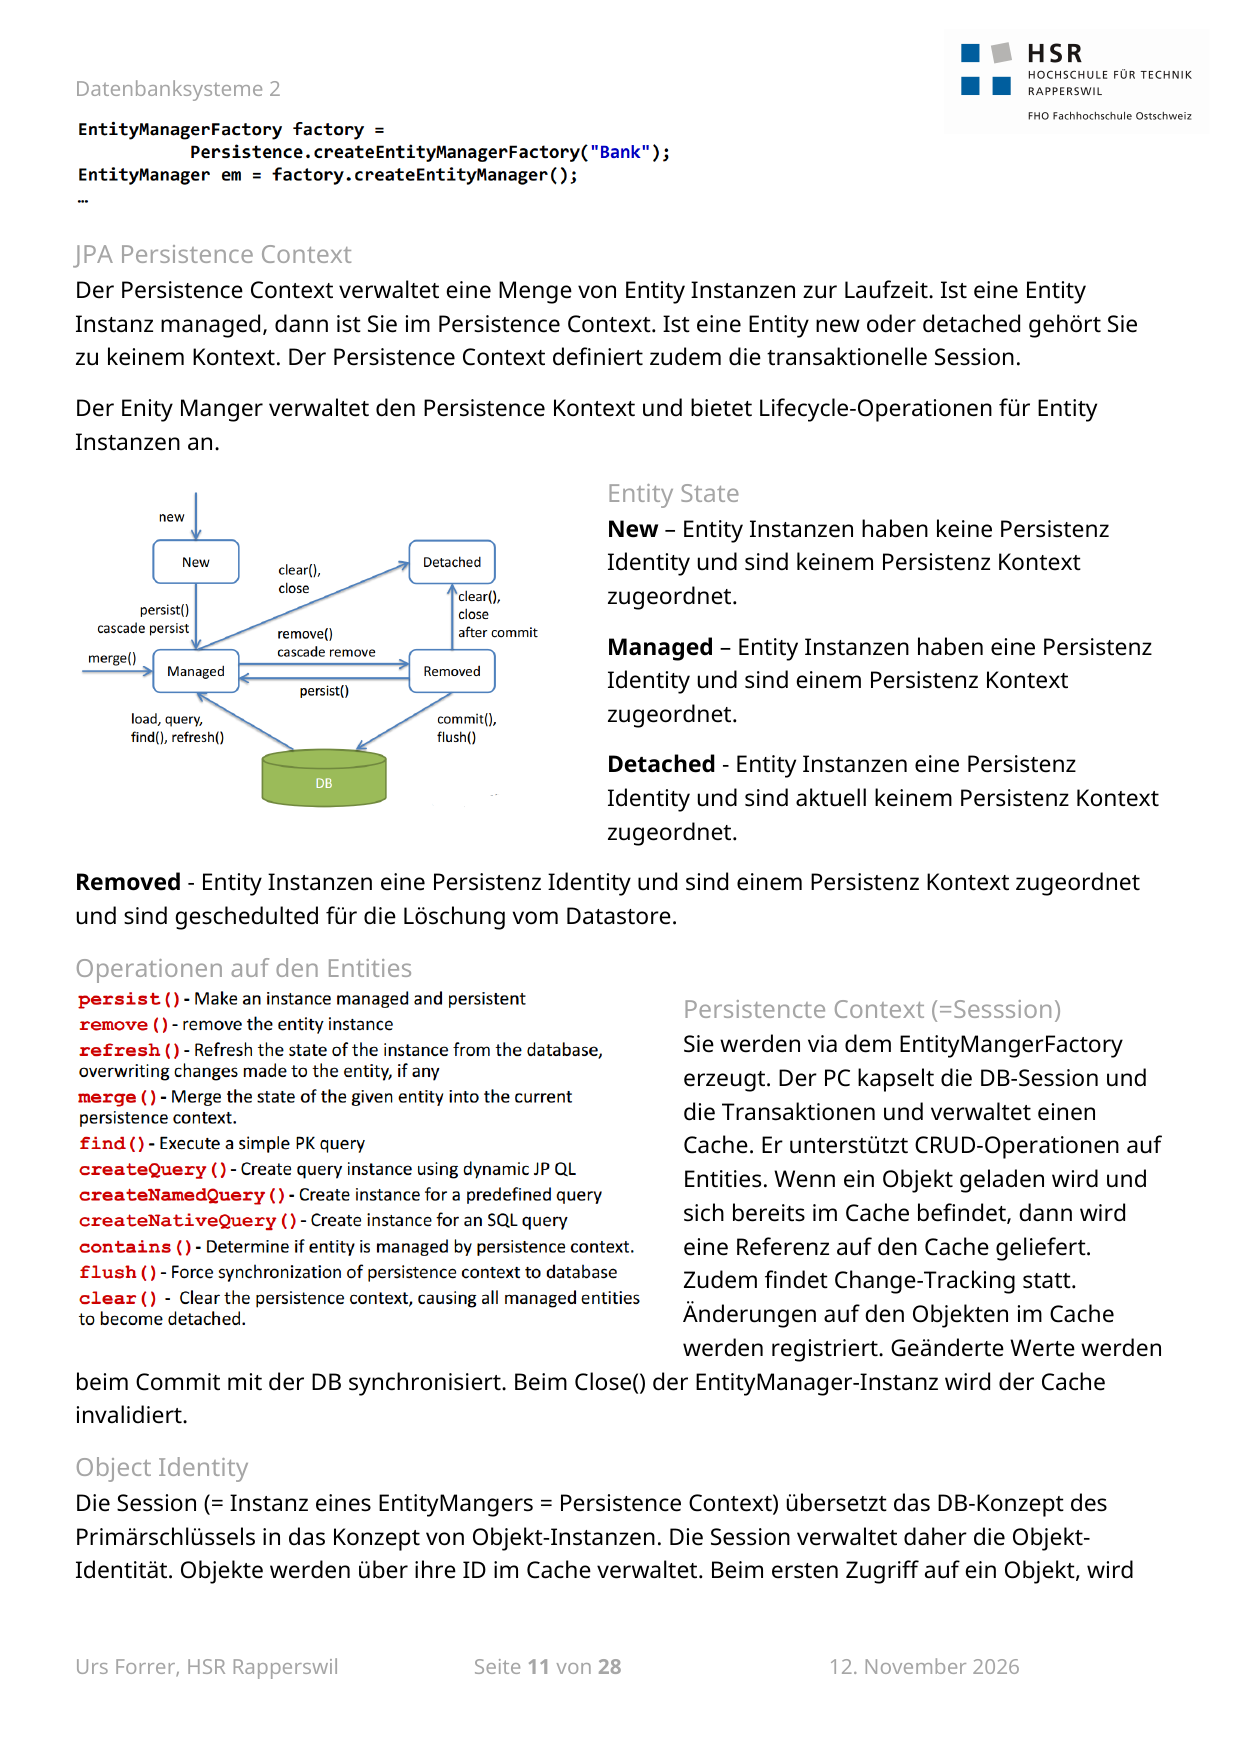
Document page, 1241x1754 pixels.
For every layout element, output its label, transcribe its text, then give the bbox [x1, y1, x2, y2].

text New – Entity Instanzen haben keine Persistenz Identity und sind keinem Persistenz Kontext zugeordnet. [588, 513, 1165, 611]
subtitle Persistencte Context (=Sesssion) [664, 991, 1165, 1026]
picture [75, 987, 664, 1335]
text Detached - Entity Instanzen eine Persistenz Identity und sind aktuell keinem Persistenz Kontext zugeordnet. [75, 748, 1165, 847]
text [75, 1487, 1165, 1585]
subtitle Object Identity [75, 1450, 1165, 1484]
picture [943, 29, 1210, 134]
text Managed – Entity Instanzen haben eine Persistenz Identity und sind einem Persistenz Kontext zugeordnet. [588, 631, 1165, 729]
subtitle Operationen auf den Entities [75, 951, 1165, 984]
picture [75, 102, 675, 218]
text Removed - Entity Instanzen eine Persistenz Identity und sind einem Persistenz Kontext zugeordnet und sind geschedulted für die Löschung vom Datastore. [75, 866, 1165, 931]
text Der Enity Manger verwaltet den Persistence Kontext und bietet Lifecycle-Operationen für Entity Instanzen an. [75, 392, 1165, 457]
subtitle Entity State [75, 476, 1165, 510]
subtitle JPA Persistence Context [75, 237, 1165, 271]
text Der Persistence Context verwaltet eine Menge von Entity Instanzen zur Laufzeit. Ist eine Entity Instanz managed, dann ist Sie im Persistence Context. Ist eine Entity new oder detached gehört Sie zu keinem Kontext. Der Persistence Context definiert zudem die transaktionelle Session. [75, 274, 1165, 372]
picture [75, 480, 588, 843]
